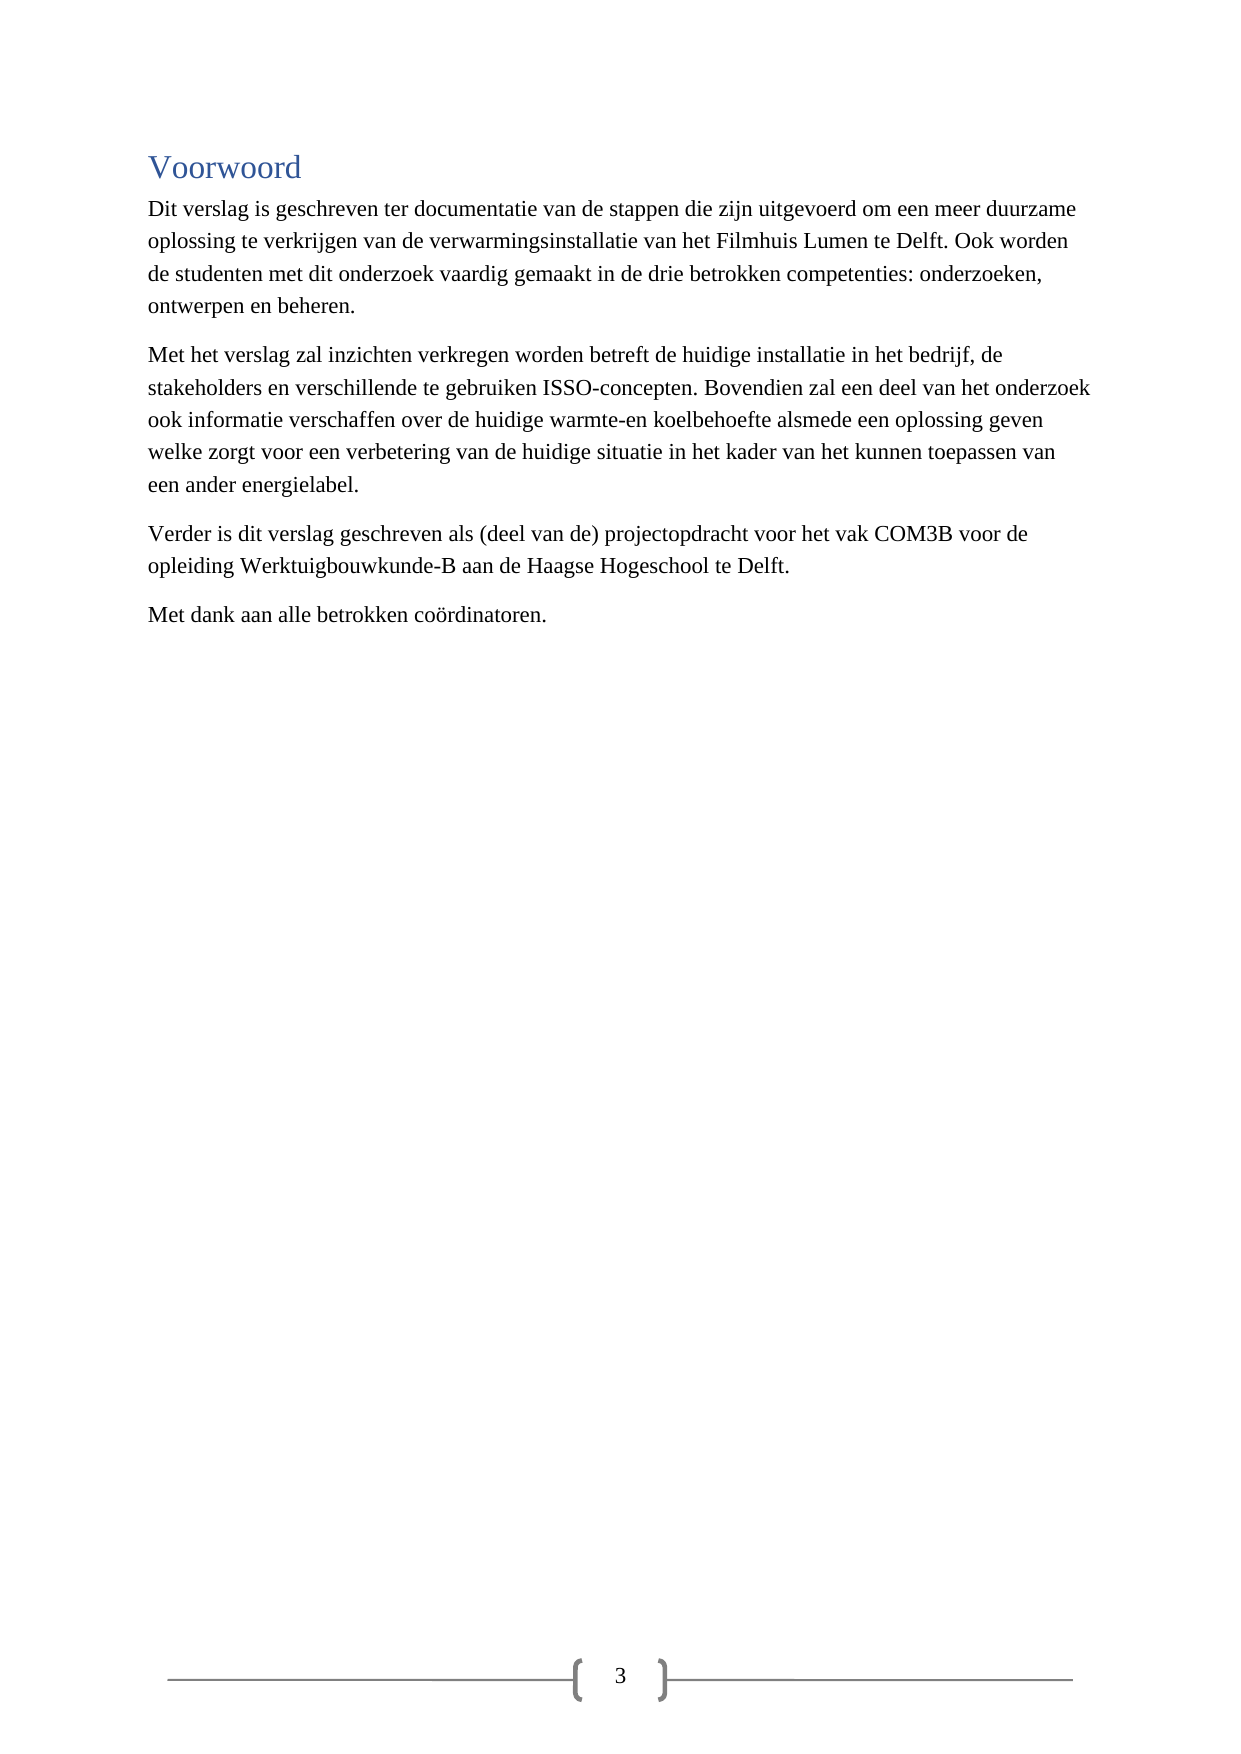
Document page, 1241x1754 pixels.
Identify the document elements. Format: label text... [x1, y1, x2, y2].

text Verder is dit verslag geschreven als (deel van de) projectopdracht voor het vak COM3B voor de opleiding Werktuigbouwkunde-B aan de Haagse Hogeschool te Delft. [148, 514, 1093, 579]
text Met het verslag zal inzichten verkregen worden betreft de huidige installatie in het bedrijf, de stakeholders en verschillende te gebruiken ISSO-concepten. Bovendien zal een deel van het onderzoek ook informatie verschaffen over de huidige warmte-en koelbehoefte alsmede een oplossing geven welke zorgt voor een verbetering van de huidige situatie in het kader van het kunnen toepassen van een ander energielabel. [148, 335, 1093, 497]
text Met dank aan alle betrokken coördinatoren. [148, 595, 1093, 628]
subtitle Voorwoord [148, 148, 1093, 186]
text Dit verslag is geschreven ter documentatie van de stappen die zijn uitgevoerd om een meer duurzame oplossing te verkrijgen van de verwarmingsinstallatie van het Filmhuis Lumen te Delft. Ook worden de studenten met dit onderzoek vaardig gemaakt in de drie betrokken competenties: onderzoeken, ontwerpen en beheren. [148, 189, 1093, 318]
